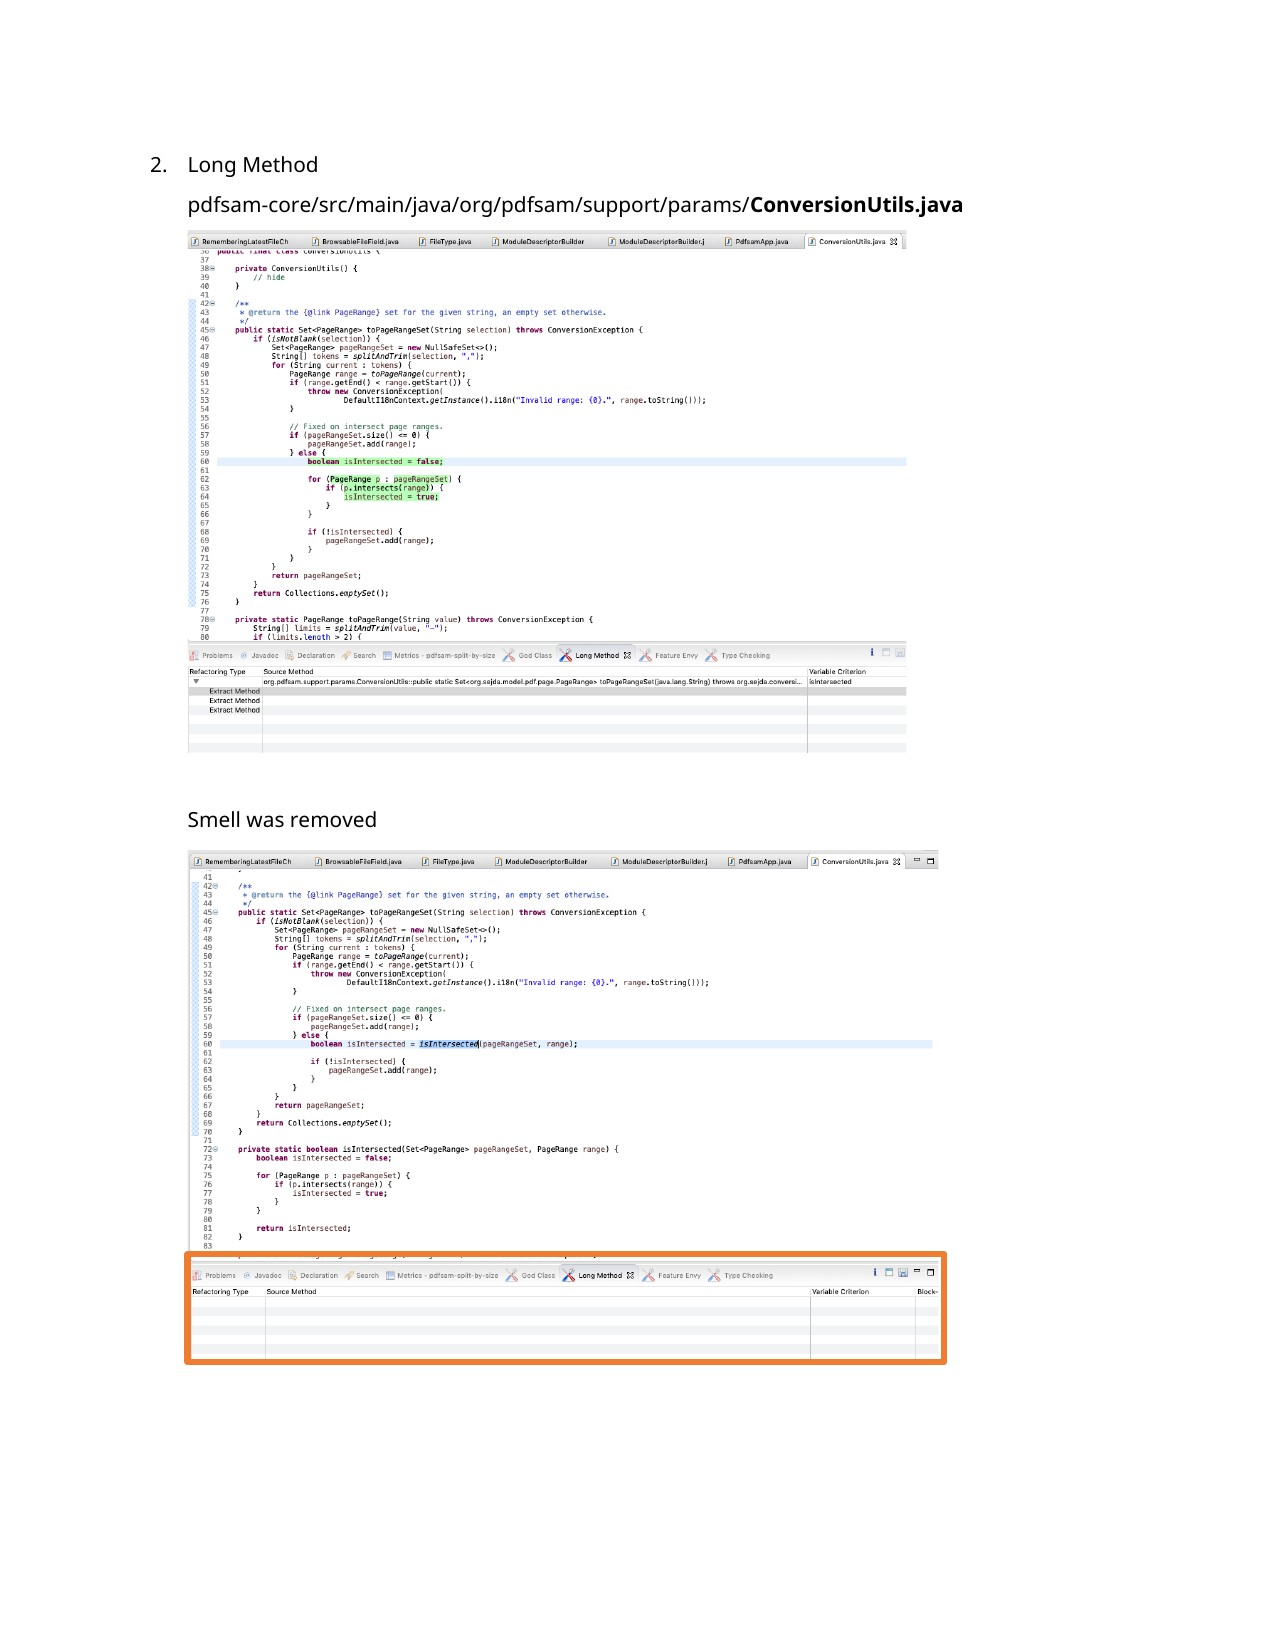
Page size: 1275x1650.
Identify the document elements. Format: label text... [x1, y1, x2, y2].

list pdfsam-core/src/main/java/org/pdfsam/support/params/ConversionUtils.java [187, 190, 1162, 219]
picture [187, 850, 939, 1251]
picture [191, 1257, 939, 1359]
text Smell was removed [114, 805, 1162, 833]
picture [187, 230, 907, 753]
list Long Method [150, 150, 1162, 178]
